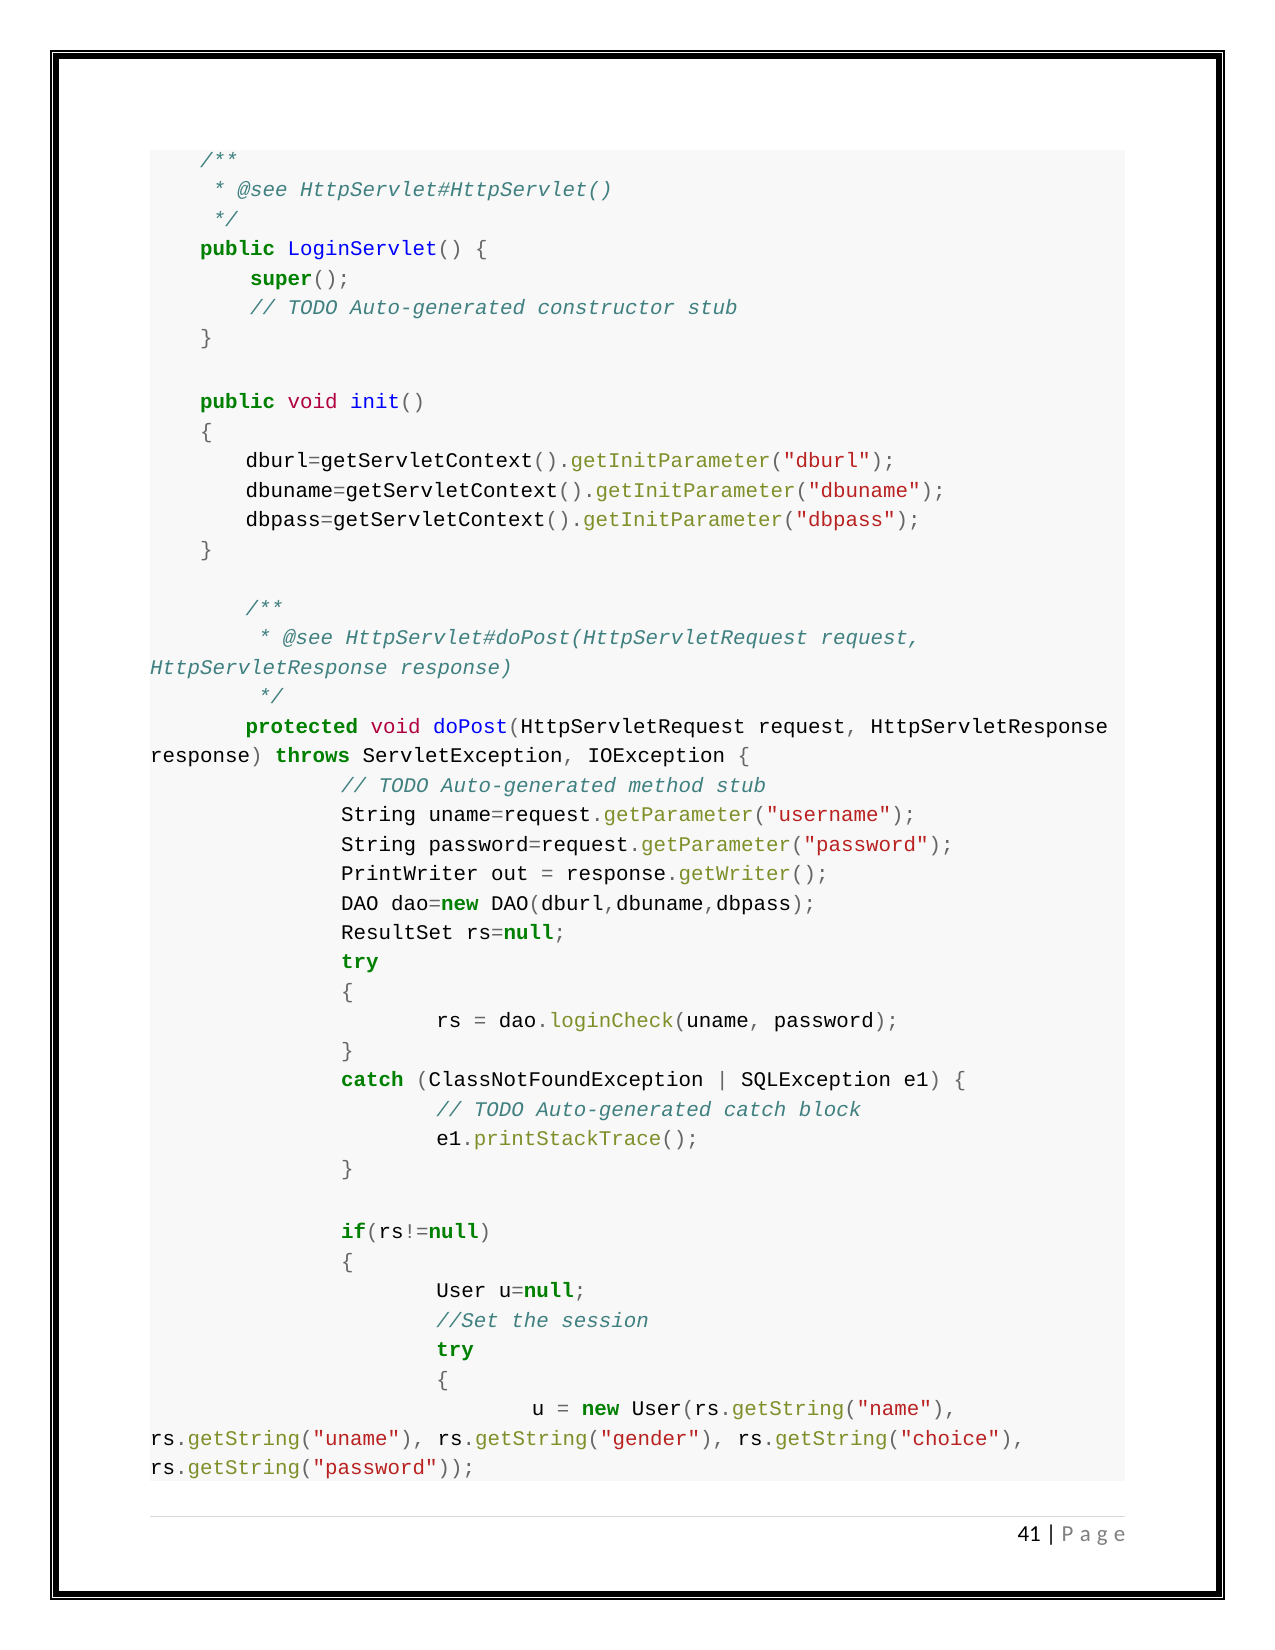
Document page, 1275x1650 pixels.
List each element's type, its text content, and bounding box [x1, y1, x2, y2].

text } [150, 1158, 1125, 1181]
text u = new User(rs.getString("name"), rs.getString("uname"), rs.getString("gender"), rs.getString("choice"), rs.getString("password")); [150, 1398, 1125, 1481]
text if(rs!=null) [150, 1221, 1125, 1245]
text /** [150, 150, 1125, 174]
text } [150, 539, 1125, 562]
text //Set the session [150, 1309, 1125, 1333]
text */ [150, 209, 1125, 233]
text dbpass=getServletContext().getInitParameter("dbpass"); [150, 509, 1125, 533]
text // TODO Auto-generated method stub [150, 774, 1125, 798]
text String password=request.getParameter("password"); [150, 833, 1125, 857]
text * @see HttpServlet#doPost(HttpServletRequest request, HttpServletResponse response) [150, 627, 1125, 680]
text String uname=request.getParameter("username"); [150, 804, 1125, 828]
text public void init() [150, 391, 1125, 415]
text { [150, 1368, 1125, 1392]
text super(); [150, 268, 1125, 292]
text try [150, 951, 1125, 975]
text public LoginServlet() { [150, 238, 1125, 262]
text DAO dao=new DAO(dburl,dbuname,dbpass); [150, 892, 1125, 916]
text */ [150, 686, 1125, 710]
text { [150, 1251, 1125, 1274]
text } [150, 1040, 1125, 1063]
text PrintWriter out = response.getWriter(); [150, 863, 1125, 887]
text ResultSet rs=null; [150, 922, 1125, 946]
text /** [150, 598, 1125, 621]
text protected void doPost(HttpServletRequest request, HttpServletResponse response) throws ServletException, IOException { [150, 716, 1125, 769]
text * @see HttpServlet#HttpServlet() [150, 179, 1125, 203]
text // TODO Auto-generated catch block [150, 1099, 1125, 1122]
text try [150, 1339, 1125, 1363]
text rs = dao.loginCheck(uname, password); [150, 1010, 1125, 1034]
text e1.printStackTrace(); [150, 1128, 1125, 1152]
text } [150, 327, 1125, 351]
text dburl=getServletContext().getInitParameter("dburl"); [150, 450, 1125, 474]
text catch (ClassNotFoundException | SQLException e1) { [150, 1069, 1125, 1093]
text // TODO Auto-generated constructor stub [150, 297, 1125, 321]
text User u=null; [150, 1280, 1125, 1304]
text { [150, 421, 1125, 444]
text dbuname=getServletContext().getInitParameter("dbuname"); [150, 480, 1125, 503]
text { [150, 981, 1125, 1004]
